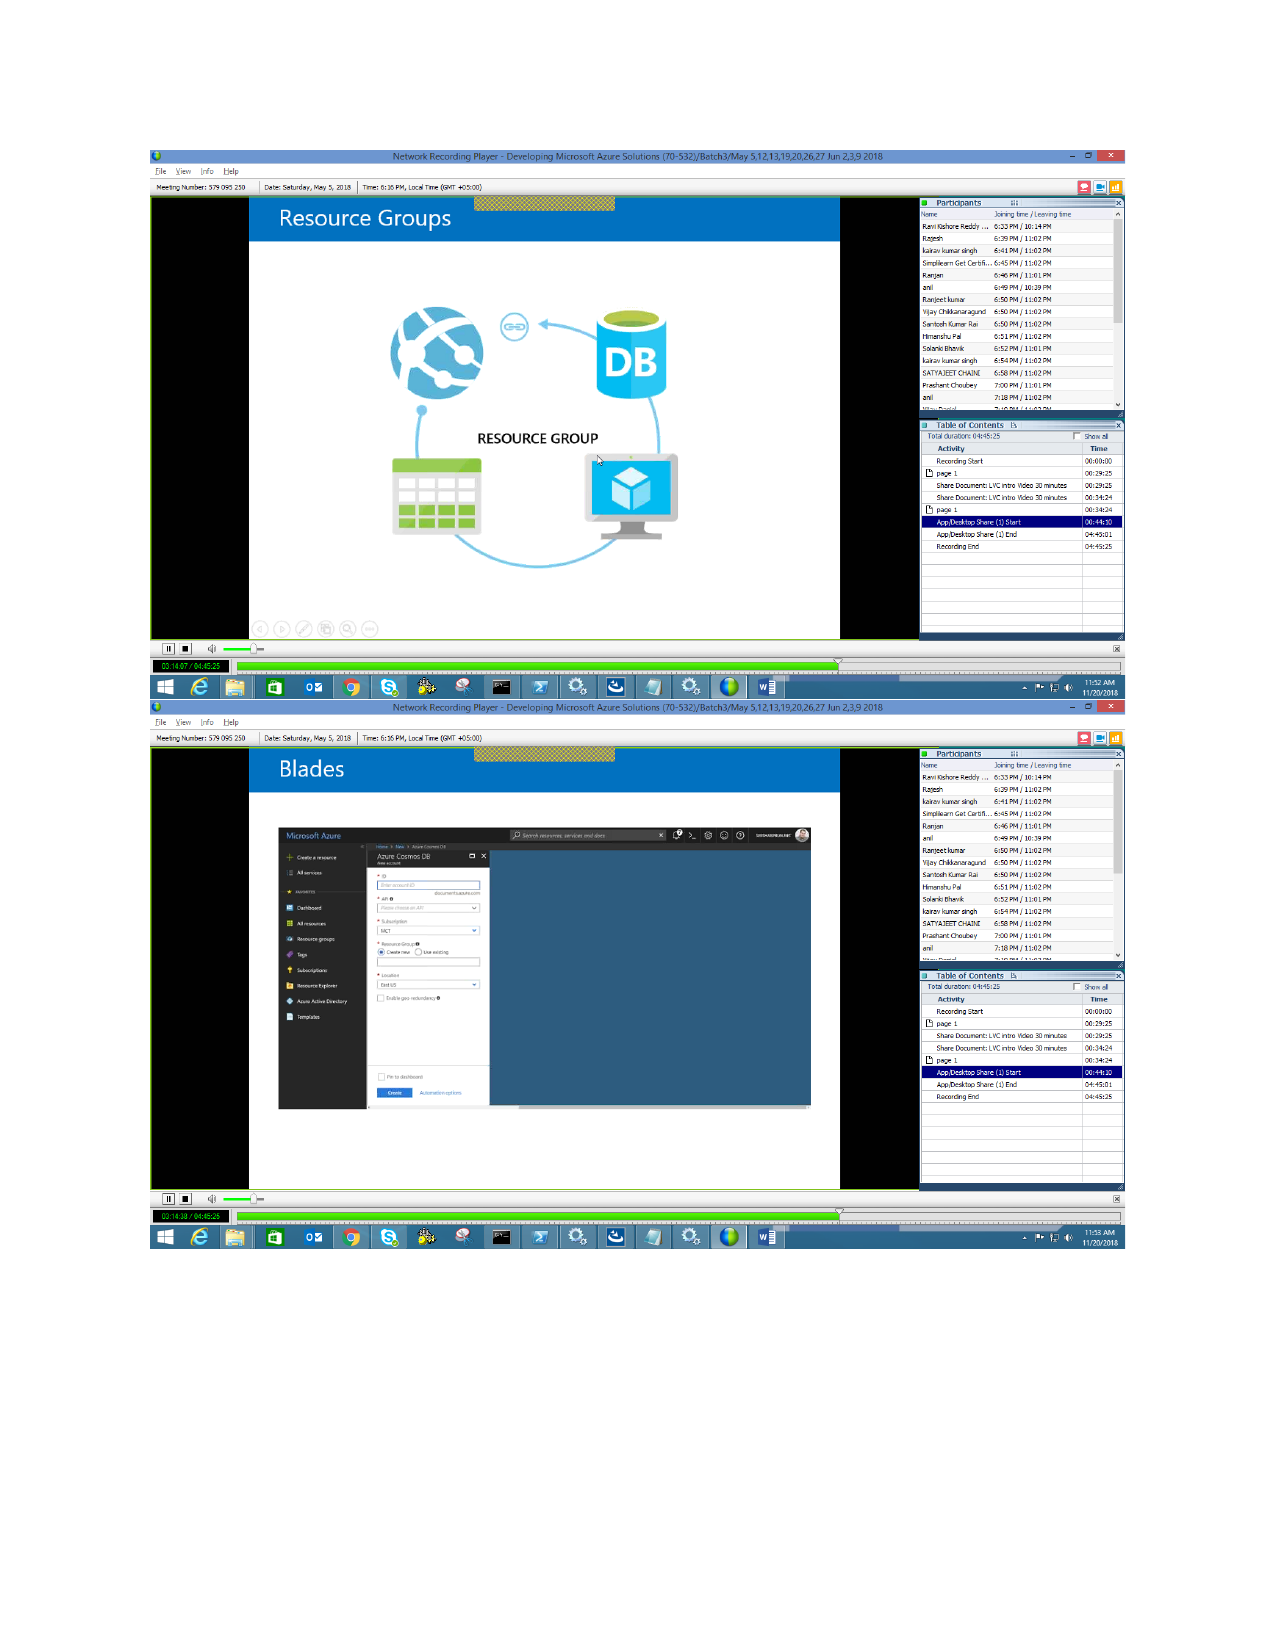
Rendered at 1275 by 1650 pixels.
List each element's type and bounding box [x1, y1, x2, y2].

picture [150, 700, 1125, 1249]
picture [150, 150, 1125, 699]
